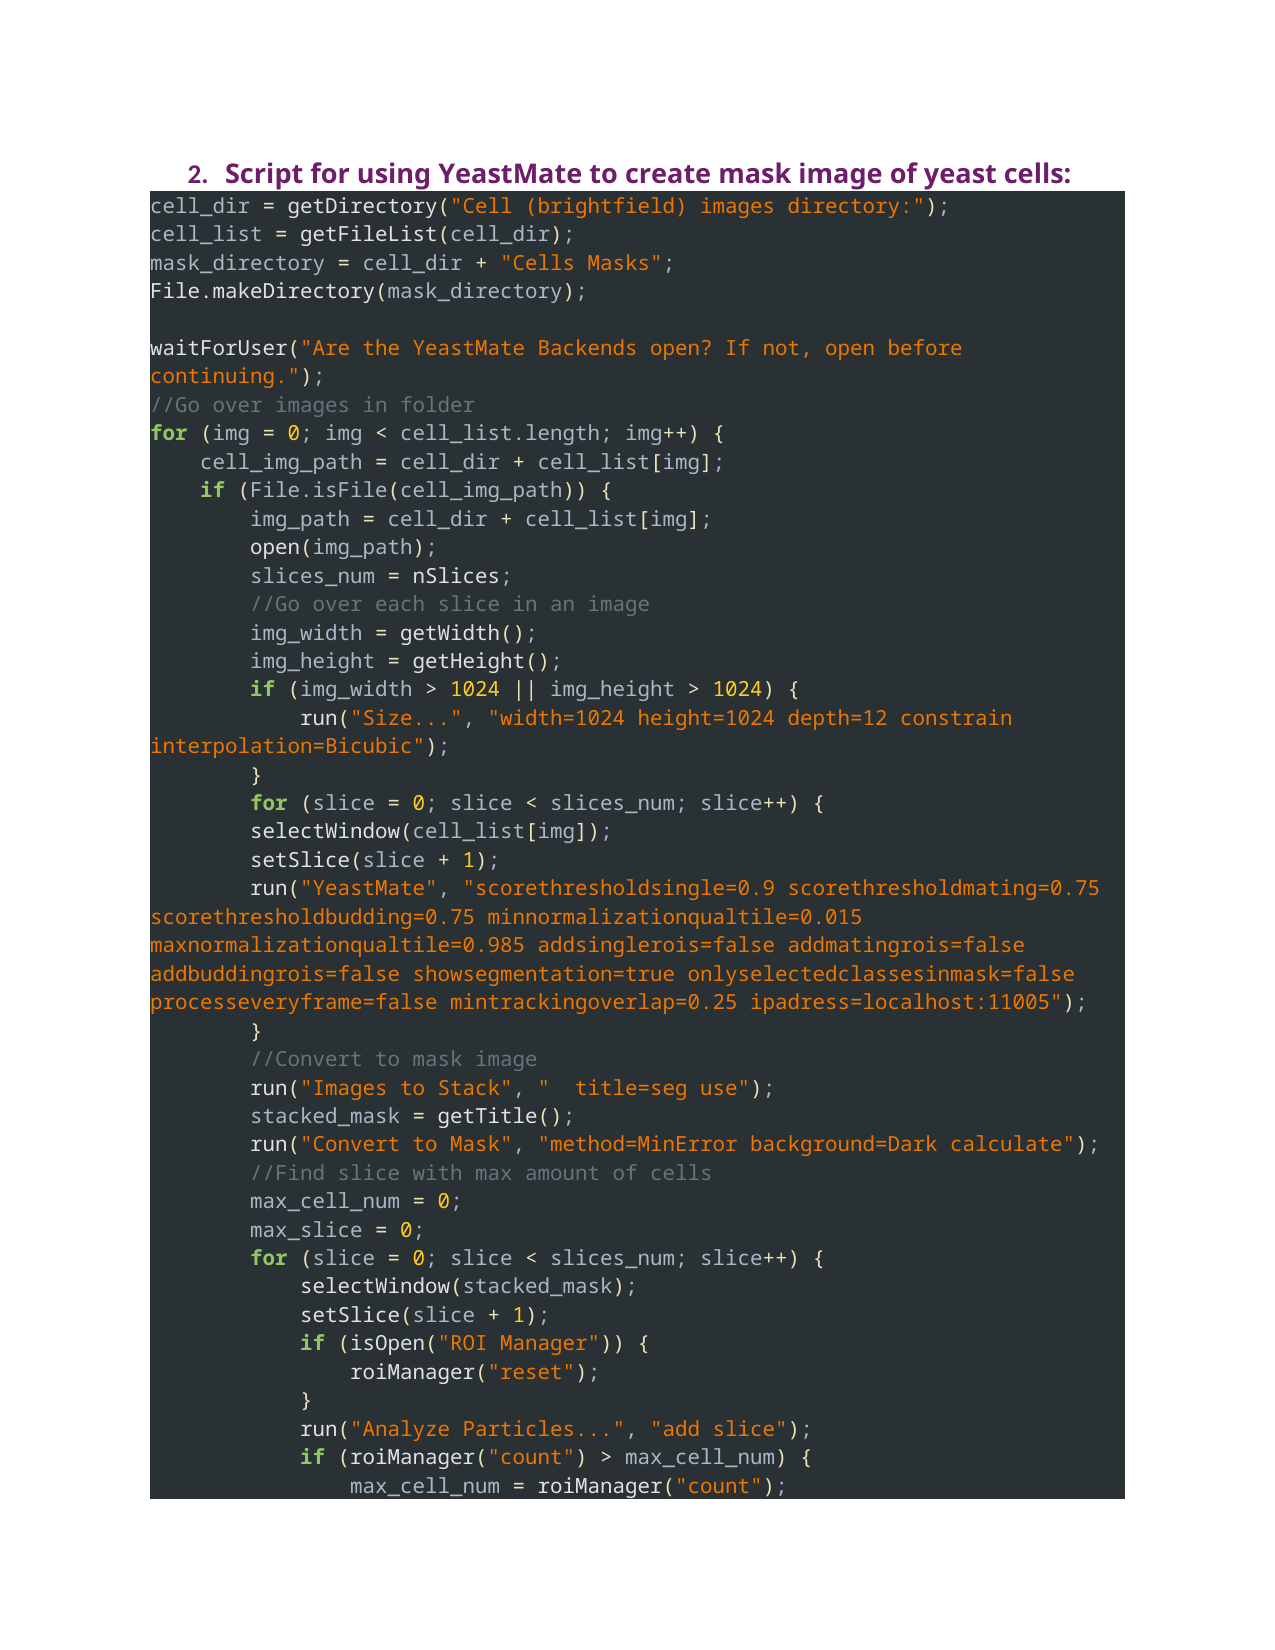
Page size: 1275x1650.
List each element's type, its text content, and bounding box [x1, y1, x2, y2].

subtitle Script for using YeastMate to create mask image of yeast cells: [187, 154, 1125, 191]
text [150, 191, 1125, 1499]
